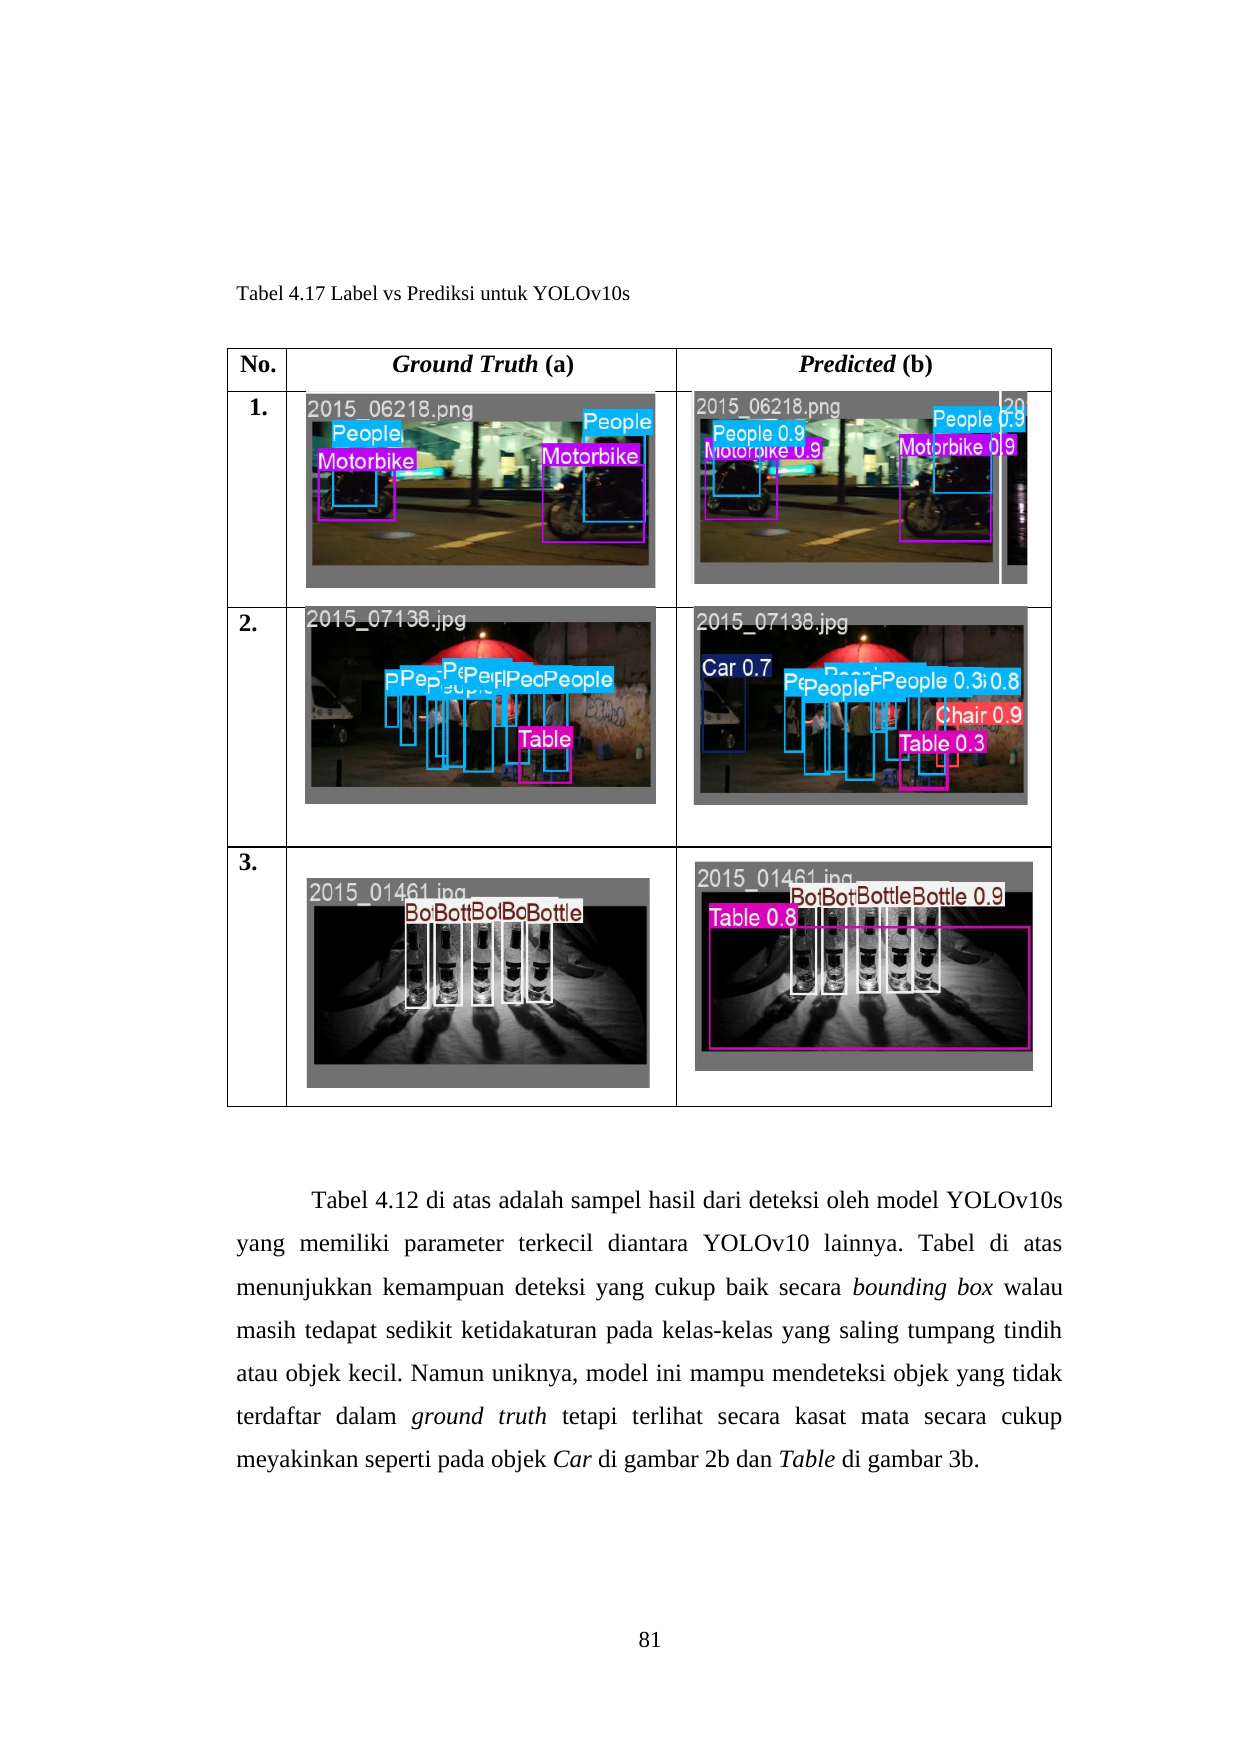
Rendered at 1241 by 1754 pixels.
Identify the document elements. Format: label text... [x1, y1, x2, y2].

table_header No. [228, 349, 286, 391]
table_header Predicted (b) [677, 349, 1051, 391]
picture [306, 878, 650, 1088]
picture [305, 606, 656, 804]
table_cell [677, 608, 1051, 846]
table_cell [677, 848, 1051, 1106]
table_cell [287, 608, 676, 846]
text Tabel 4.12 di atas adalah sampel hasil dari deteksi oleh model YOLOv10s yang memiliki parameter terkecil diantara YOLOv10 lainnya. Tabel di atas menunjukkan kemampuan deteksi yang cukup baik secara bounding box walau masih tedapat sedikit ketidakaturan pada kelas-kelas yang saling tumpang tindih atau objek kecil. Namun uniknya, model ini mampu mendeteksi objek yang tidak terdaftar dalam ground truth tetapi terlihat secara kasat mata secara cukup meyakinkan seperti pada objek Car di gambar 2b dan Table di gambar 3b. [236, 1185, 1063, 1473]
table_cell 3. [228, 848, 286, 1106]
table_cell [287, 848, 676, 1106]
table_cell [677, 392, 1051, 607]
table_header Ground Truth (a) [287, 349, 676, 391]
table_cell 1. [228, 392, 286, 607]
picture [694, 861, 1033, 1071]
picture [691, 391, 1028, 584]
picture [693, 606, 1028, 805]
picture [306, 391, 656, 588]
table_cell 2. [228, 608, 286, 846]
table_cell [287, 392, 676, 607]
